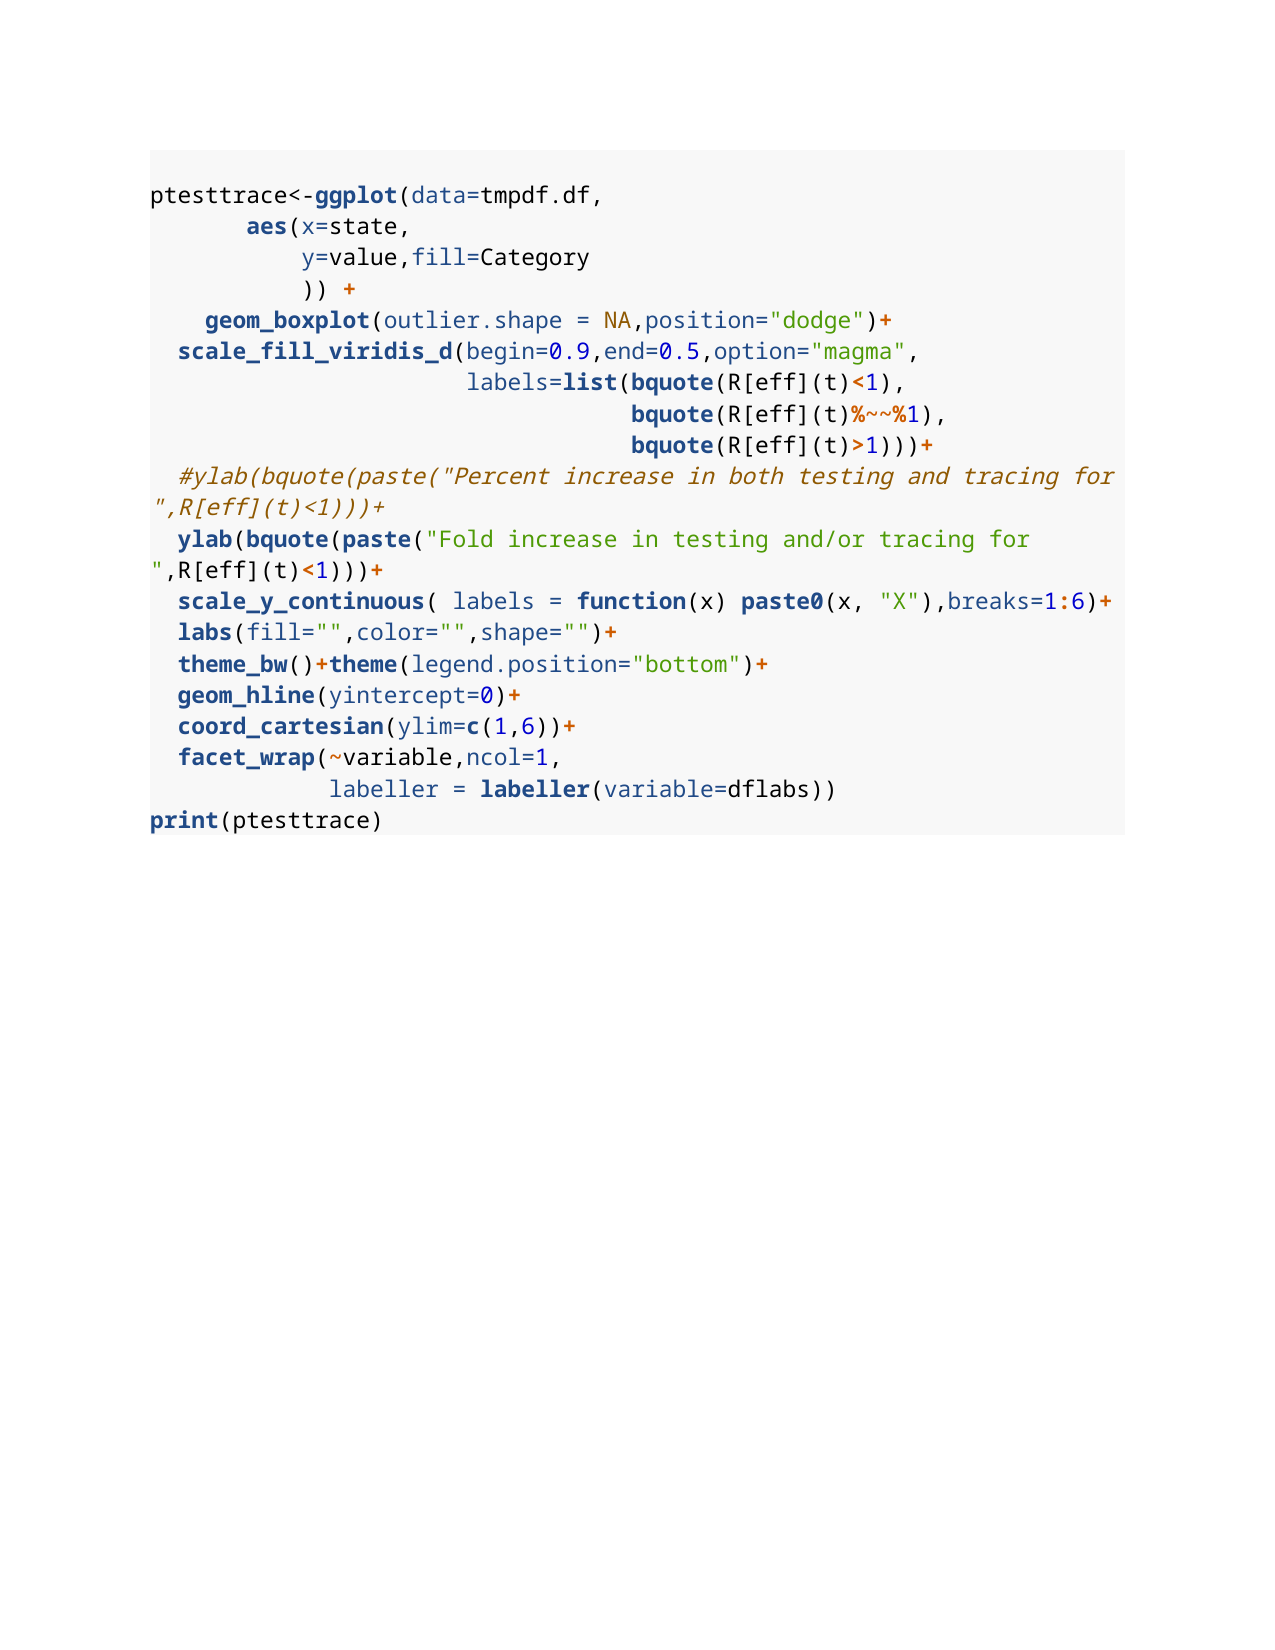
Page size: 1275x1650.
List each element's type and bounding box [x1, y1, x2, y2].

text [150, 150, 1125, 835]
